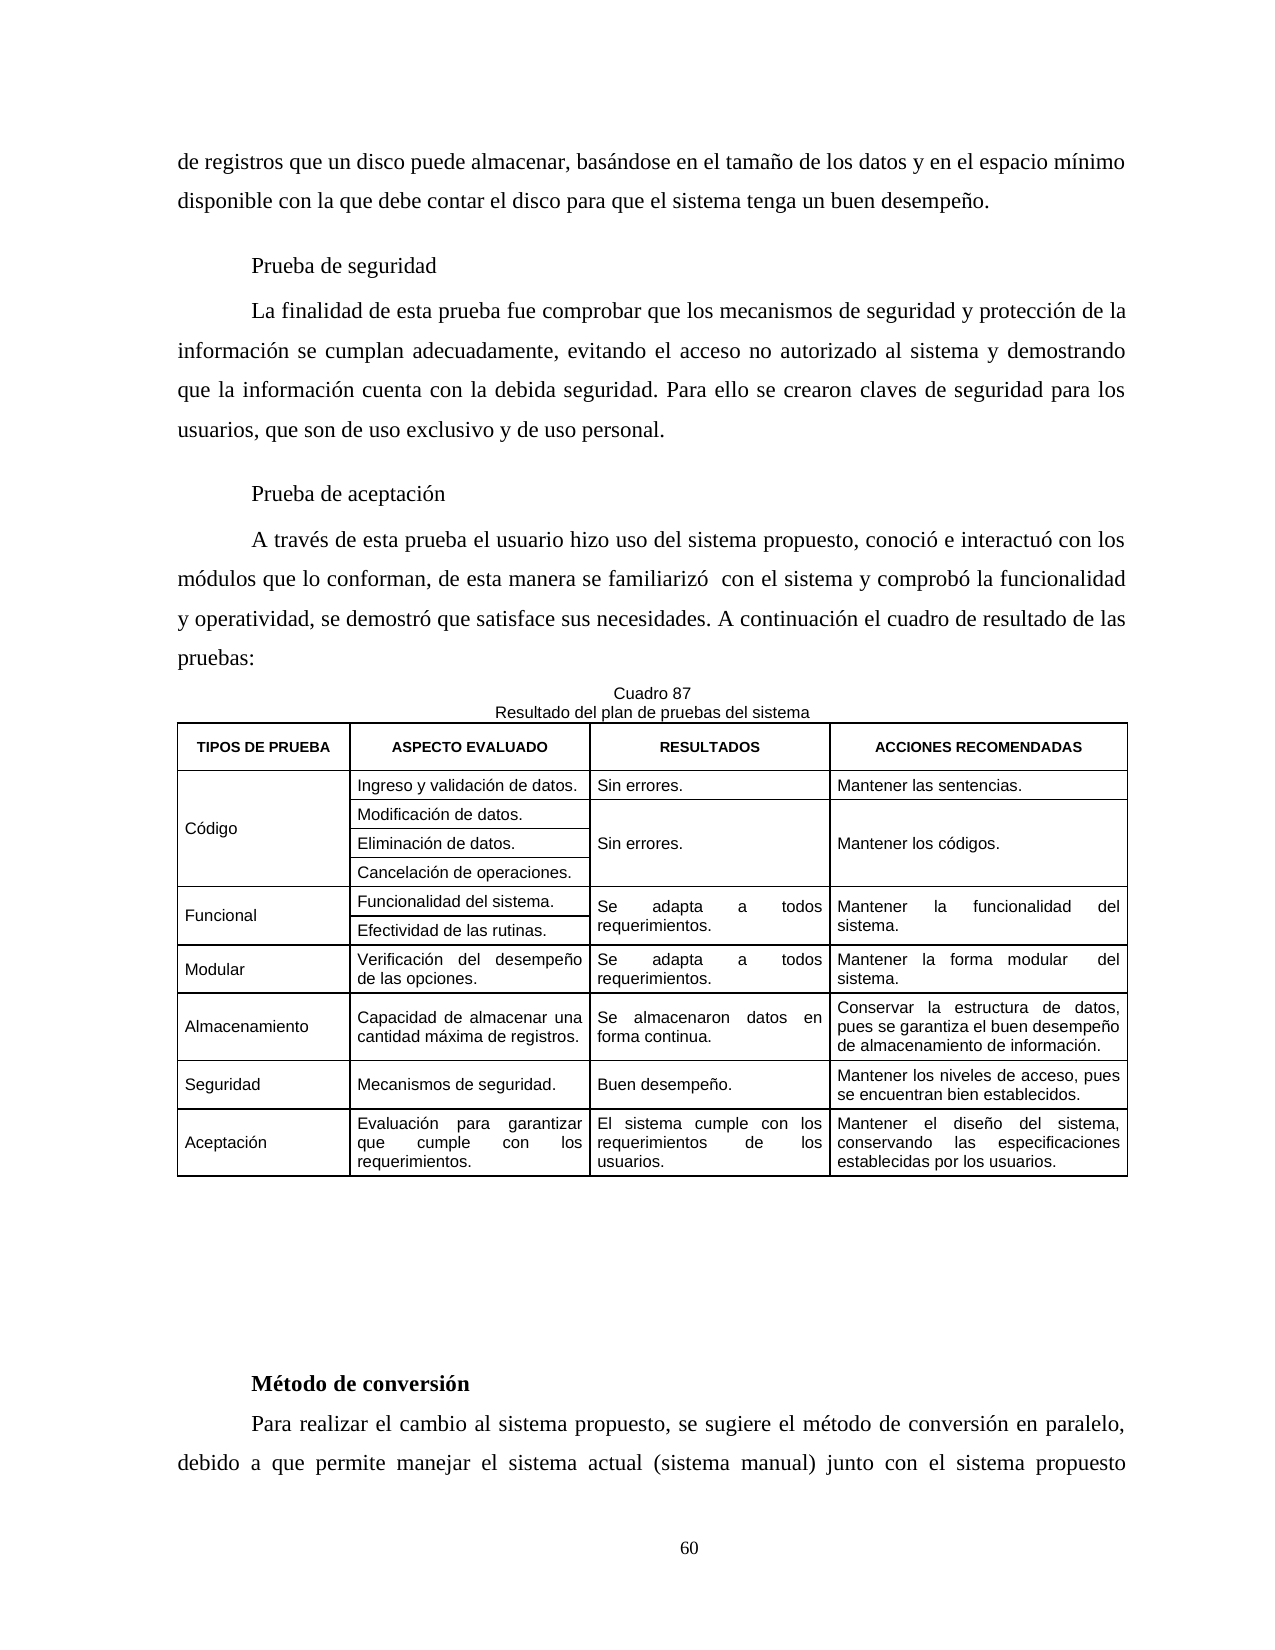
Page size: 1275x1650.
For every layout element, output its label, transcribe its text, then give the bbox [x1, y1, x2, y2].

text Cuadro 87 Resultado del plan de pruebas del sistema [177, 684, 1127, 722]
table_cell Código [178, 771, 349, 886]
table_cell Verificación del desempeño de las opciones. [351, 946, 589, 992]
table_cell Conservar la estructura de datos, pues se garantiza el buen desempeño de almacenamiento de información. [831, 994, 1127, 1059]
table_cell Modificación de datos. [351, 800, 589, 828]
table_cell Seguridad [178, 1061, 349, 1108]
table_cell Evaluación para garantizar que cumple con los requerimientos. [351, 1110, 589, 1175]
table_cell Capacidad de almacenar una cantidad máxima de registros. [351, 994, 589, 1059]
table_cell Mecanismos de seguridad. [351, 1061, 589, 1108]
table_cell Mantener la forma modular del sistema. [831, 946, 1127, 992]
table_cell Almacenamiento [178, 994, 349, 1059]
table_header Resultados [591, 724, 829, 769]
table_cell Ingreso y validación de datos. [351, 771, 589, 799]
table_cell Se adapta a todos requerimientos. [591, 946, 829, 992]
table_cell Funcionalidad del sistema. [351, 887, 589, 915]
table_cell Buen desempeño. [591, 1061, 829, 1108]
table_cell Aceptación [178, 1110, 349, 1175]
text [177, 148, 1127, 213]
table_cell Se adapta a todos requerimientos. [591, 887, 829, 944]
table_cell Cancelación de operaciones. [351, 858, 589, 886]
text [177, 1410, 1127, 1476]
table_cell Se almacenaron datos en forma continua. [591, 994, 829, 1059]
text La finalidad de esta prueba fue comprobar que los mecanismos de seguridad y protección de la información se cumplan adecuadamente, evitando el acceso no autorizado al sistema y demostrando que la información cuenta con la debida seguridad. Para ello se crearon claves de seguridad para los usuarios, que son de uso exclusivo y de uso personal. [177, 297, 1127, 442]
text Prueba de seguridad [177, 252, 1127, 278]
subtitle Método de conversión [177, 1370, 1127, 1397]
table_cell Mantener los códigos. [831, 800, 1127, 886]
table_cell Sin errores. [591, 800, 829, 886]
table_cell Funcional [178, 887, 349, 944]
text Prueba de aceptación [177, 480, 1127, 507]
text A través de esta prueba el usuario hizo uso del sistema propuesto, conoció e interactuó con los módulos que lo conforman, de esta manera se familiarizó con el sistema y comprobó la funcionalidad y operatividad, se demostró que satisface sus necesidades. A continuación el cuadro de resultado de las pruebas: [177, 526, 1127, 671]
table_cell Mantener los niveles de acceso, pues se encuentran bien establecidos. [831, 1061, 1127, 1108]
table_cell Efectividad de las rutinas. [351, 917, 589, 944]
table_cell El sistema cumple con los requerimientos de los usuarios. [591, 1110, 829, 1175]
table_cell Mantener el diseño del sistema, conservando las especificaciones establecidas por los usuarios. [831, 1110, 1127, 1175]
table_cell Mantener la funcionalidad del sistema. [831, 887, 1127, 944]
table_cell Sin errores. [591, 771, 829, 799]
table_cell Modular [178, 946, 349, 992]
table_cell Mantener las sentencias. [831, 771, 1127, 799]
table_header Acciones Recomendadas [831, 724, 1127, 769]
table_cell Eliminación de datos. [351, 829, 589, 857]
table_header Aspecto Evaluado [351, 724, 589, 769]
table_header Tipos de prueba [178, 724, 349, 769]
